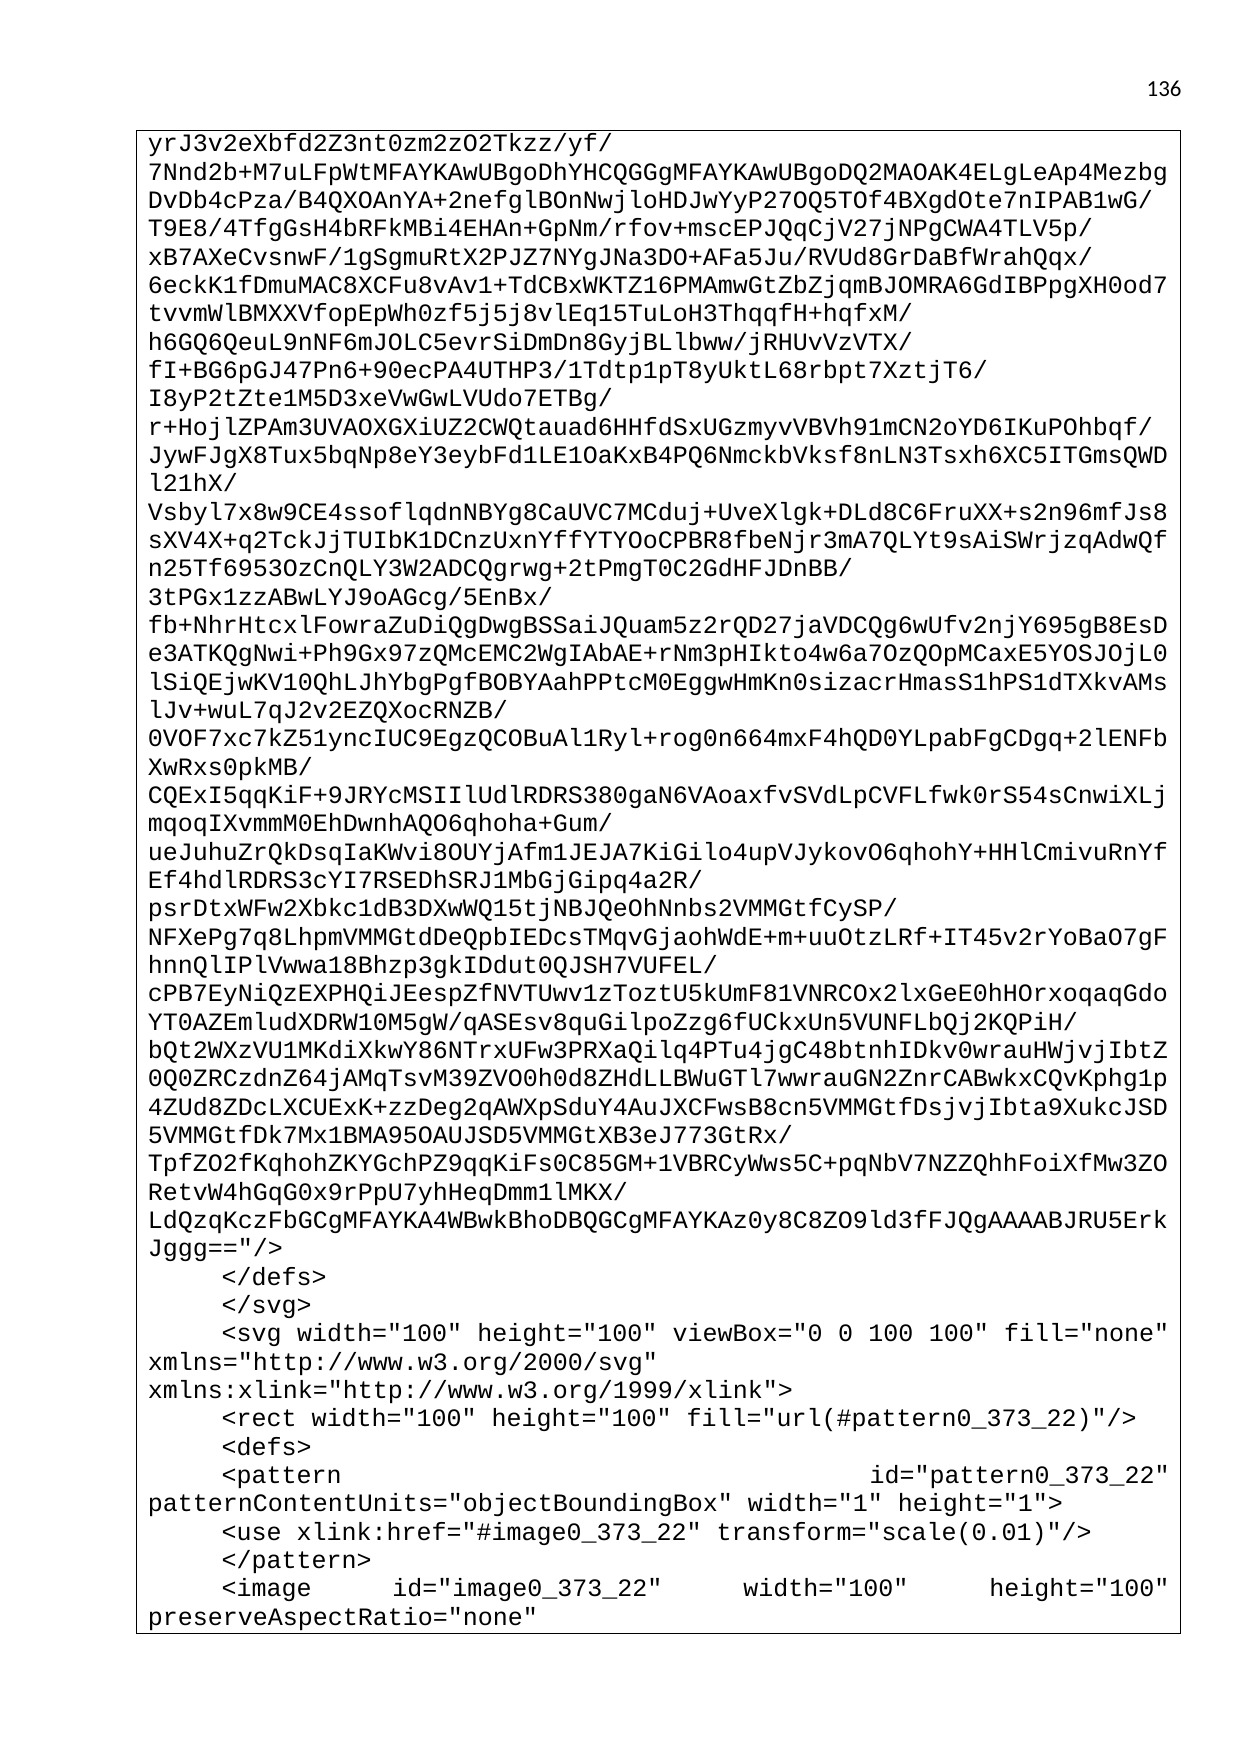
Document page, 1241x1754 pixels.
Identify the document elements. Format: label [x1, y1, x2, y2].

table_header [137, 131, 1180, 1633]
